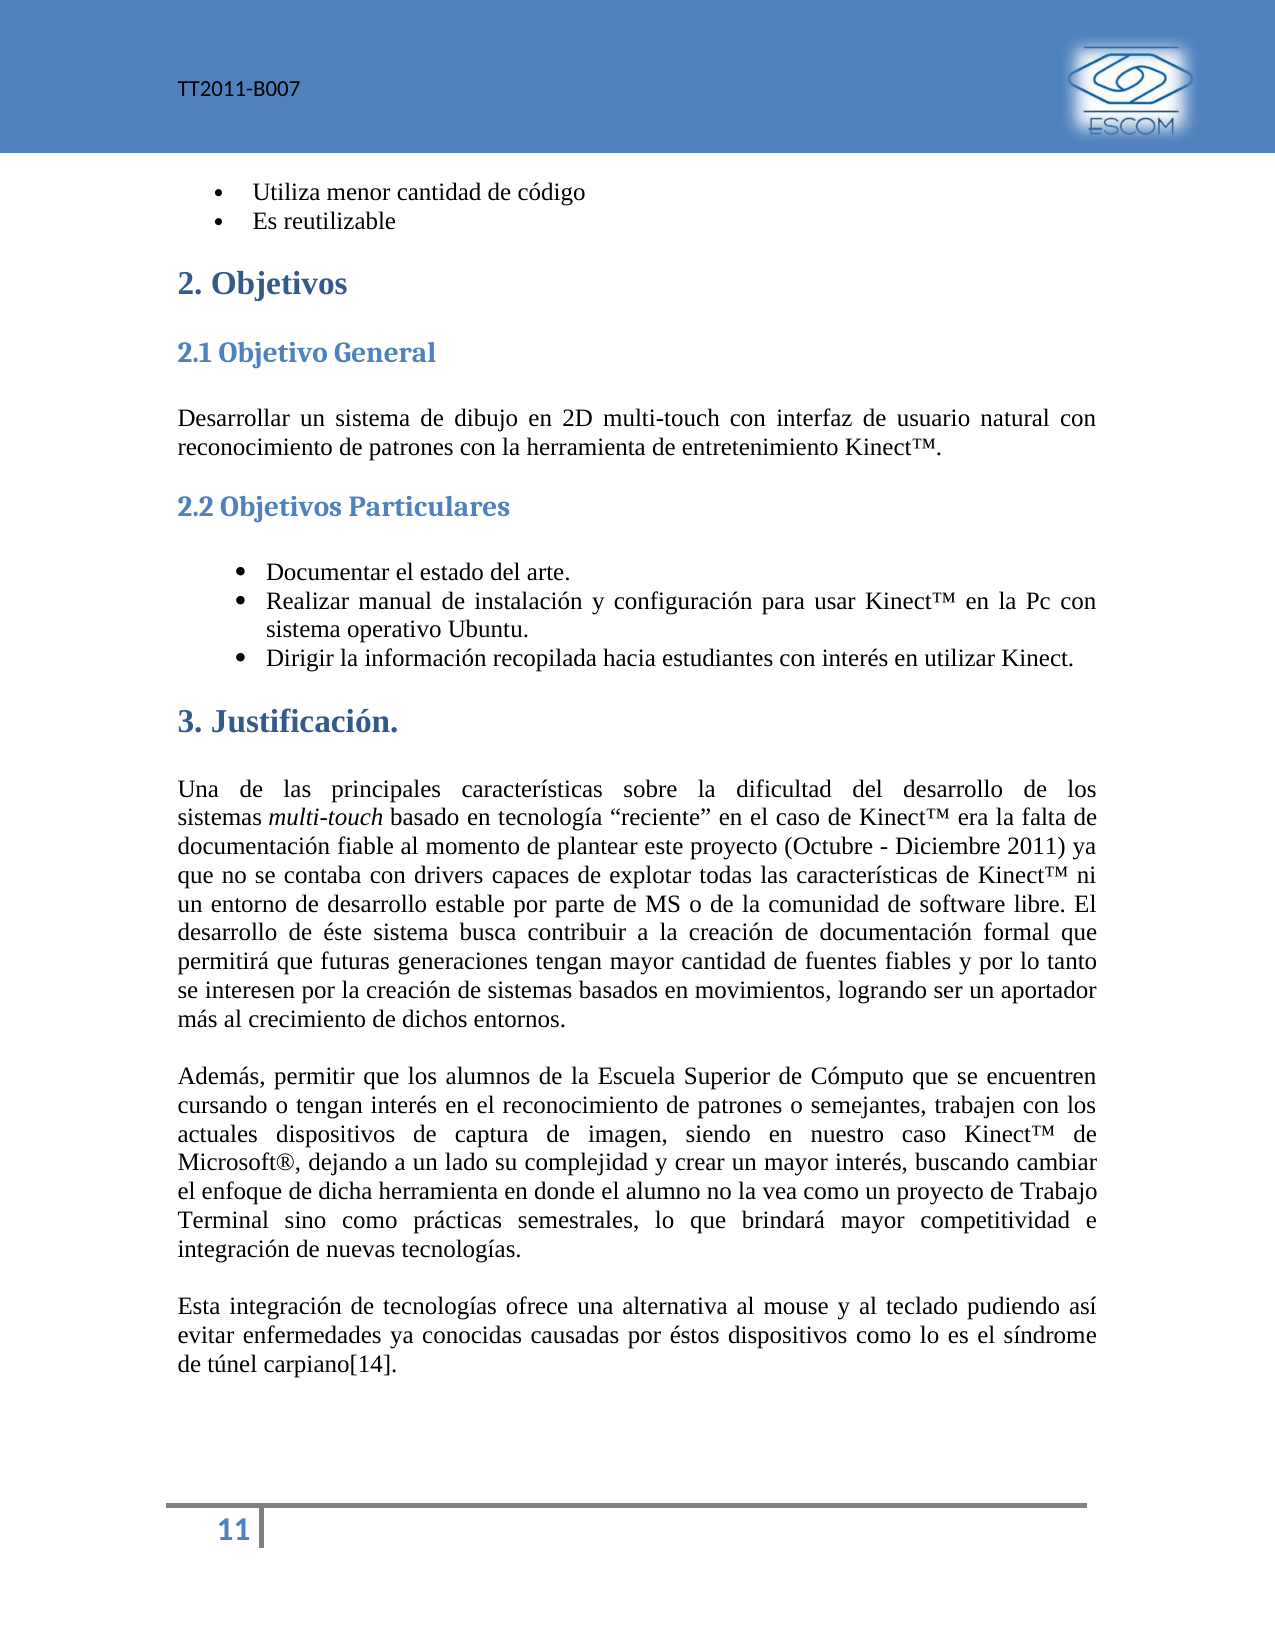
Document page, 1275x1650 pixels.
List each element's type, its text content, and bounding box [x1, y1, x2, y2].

text Una de las principales características sobre la dificultad del desarrollo de los sistemas multi-touch basado en tecnología “reciente” en el caso de Kinect™ era la falta de documentación fiable al momento de plantear este proyecto (Octubre - Diciembre 2011) ya que no se contaba con drivers capaces de explotar todas las características de Kinect™ ni un entorno de desarrollo estable por parte de MS o de la comunidad de software libre. El desarrollo de éste sistema busca contribuir a la creación de documentación formal que permitirá que futuras generaciones tengan mayor cantidad de fuentes fiables y por lo tanto se interesen por la creación de sistemas basados en movimientos, logrando ser un aportador más al crecimiento de dichos entornos. [177, 774, 1098, 1032]
list Realizar manual de instalación y configuración para usar Kinect™ en la Pc con sistema operativo Ubuntu. [236, 586, 1098, 643]
subtitle 3. Justificación. [177, 701, 1098, 739]
text Esta integración de tecnologías ofrece una alternativa al mouse y al teclado pudiendo así evitar enfermedades ya conocidas causadas por éstos dispositivos como lo es el síndrome de túnel carpiano[14]. [177, 1291, 1098, 1377]
text Además, permitir que los alumnos de la Escuela Superior de Cómputo que se encuentren cursando o tengan interés en el reconocimiento de patrones o semejantes, trabajen con los actuales dispositivos de captura de imagen, siendo en nuestro caso Kinect™ de Microsoft®, dejando a un lado su complejidad y crear un mayor interés, buscando cambiar el enfoque de dicha herramienta en donde el alumno no la vea como un proyecto de Trabajo Terminal sino como prácticas semestrales, lo que brindará mayor competitividad e integración de nuevas tecnologías. [177, 1061, 1098, 1262]
subtitle 2.2 Objetivos Particulares [177, 490, 1098, 523]
picture [1082, 55, 1178, 122]
list Utiliza menor cantidad de código [215, 177, 1098, 206]
subtitle 2. Objetivos [177, 263, 1098, 302]
list Dirigir la información recopilada hacia estudiantes con interés en utilizar Kinect. [236, 643, 1098, 672]
text Desarrollar un sistema de dibujo en 2D multi-touch con interfaz de usuario natural con reconocimiento de patrones con la herramienta de entretenimiento Kinect™. [177, 403, 1098, 461]
subtitle 2.1 Objetivo General [177, 336, 1098, 370]
list Es reutilizable [215, 206, 1098, 235]
list Documentar el estado del arte. [236, 557, 1098, 586]
